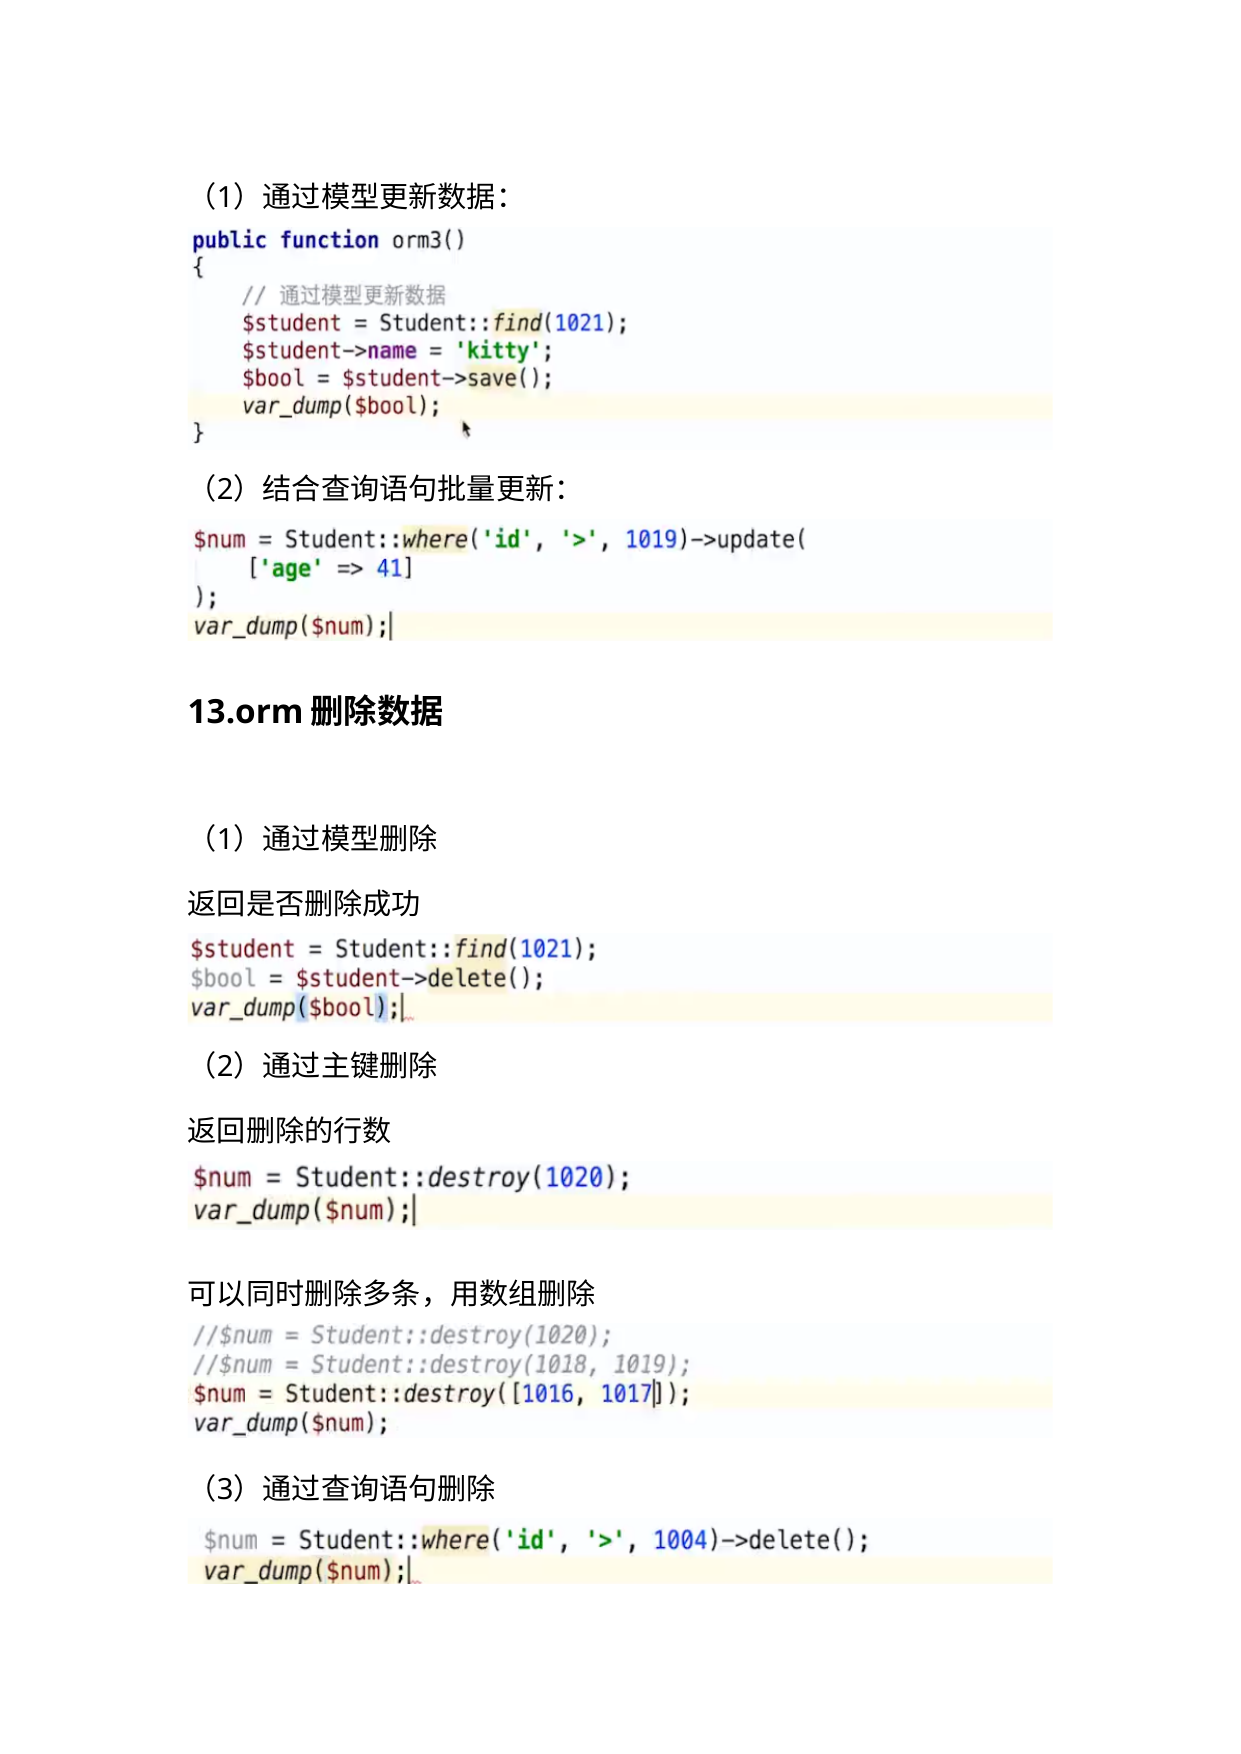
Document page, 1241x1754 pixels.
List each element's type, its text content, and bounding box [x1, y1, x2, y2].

text （1）通过模型删除 [187, 804, 1053, 869]
picture [187, 1323, 1053, 1438]
picture [187, 1161, 1053, 1230]
picture [187, 1518, 1053, 1584]
text 13.orm删除数据 [187, 677, 1053, 742]
text （2）结合查询语句批量更新： [187, 454, 1053, 519]
text （2）通过主键删除 [187, 1031, 1053, 1096]
text 可以同时删除多条，用数组删除 [187, 1259, 1053, 1323]
picture [187, 519, 1053, 641]
text （3）通过查询语句删除 [187, 1454, 1053, 1518]
picture [187, 933, 1053, 1027]
picture [187, 227, 1053, 450]
text （1）通过模型更新数据： [187, 162, 1053, 227]
text 返回是否删除成功 [187, 869, 1053, 933]
text 返回删除的行数 [187, 1096, 1053, 1161]
